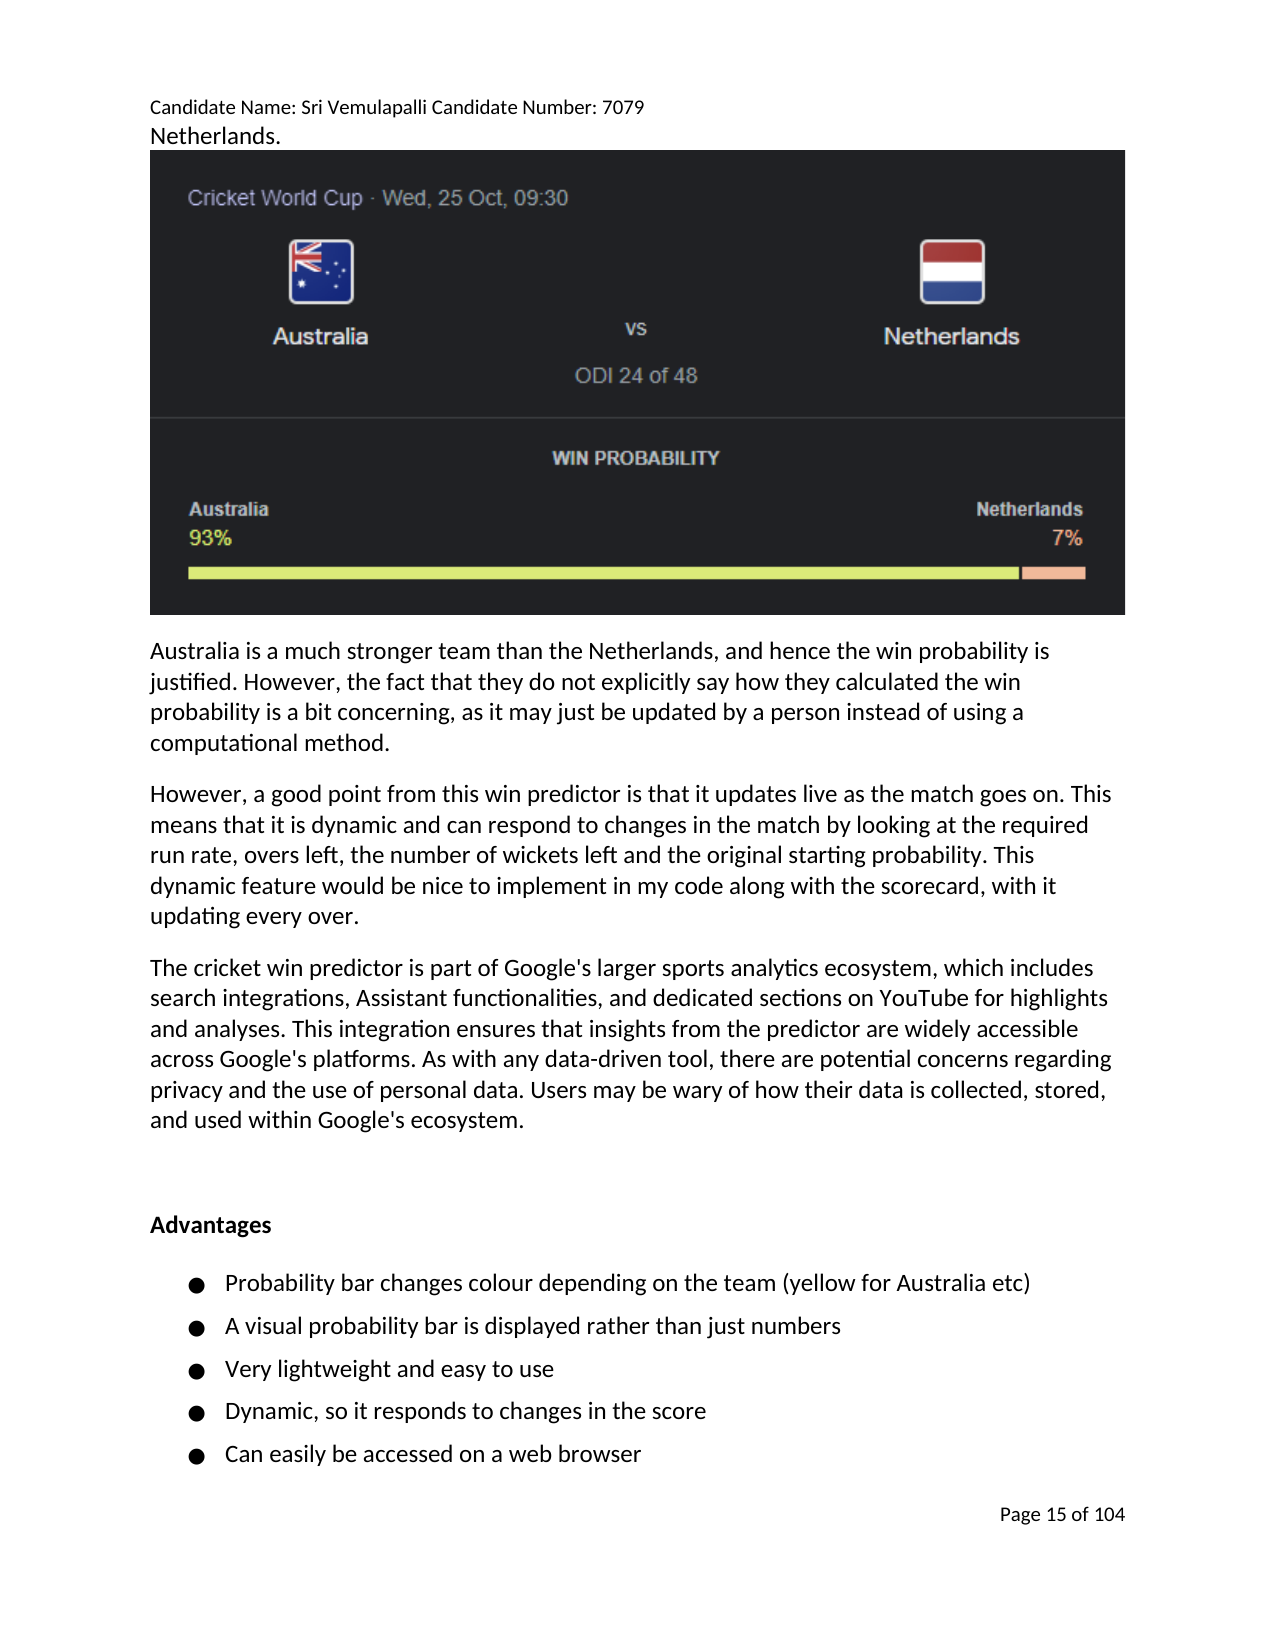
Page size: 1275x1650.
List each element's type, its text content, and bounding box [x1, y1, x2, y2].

list Can easily be accessed on a web browser [187, 1432, 1125, 1474]
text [150, 120, 1125, 150]
list A visual probability bar is displayed rather than just numbers [187, 1303, 1125, 1346]
text The cricket win predictor is part of Google's larger sports analytics ecosystem, which includes search integrations, Assistant functionalities, and dedicated sections on YouTube for highlights and analyses. This integration ensures that insights from the predictor are widely accessible across Google's platforms. As with any data-driven tool, there are potential concerns regarding privacy and the use of personal data. Users may be wary of how their data is collected, stored, and used within Google's ecosystem. [150, 952, 1125, 1135]
list Very lightweight and easy to use [187, 1346, 1125, 1389]
list Probability bar changes colour depending on the team (yellow for Australia etc) [187, 1261, 1125, 1303]
text Advantages [150, 1209, 1125, 1240]
text However, a good point from this win predictor is that it updates live as the match goes on. This means that it is dynamic and can respond to changes in the match by looking at the required run rate, overs left, the number of wickets left and the original starting probability. This dynamic feature would be nice to implement in my code along with the scorecard, with it updating every over. [150, 778, 1125, 931]
picture [150, 150, 1125, 615]
text Australia is a much stronger team than the Netherlands, and hence the win probability is justified. However, the fact that they do not explicitly say how they calculated the win probability is a bit concerning, as it may just be updated by a person instead of using a computational method. [150, 635, 1125, 757]
list Dynamic, so it responds to changes in the score [187, 1389, 1125, 1432]
